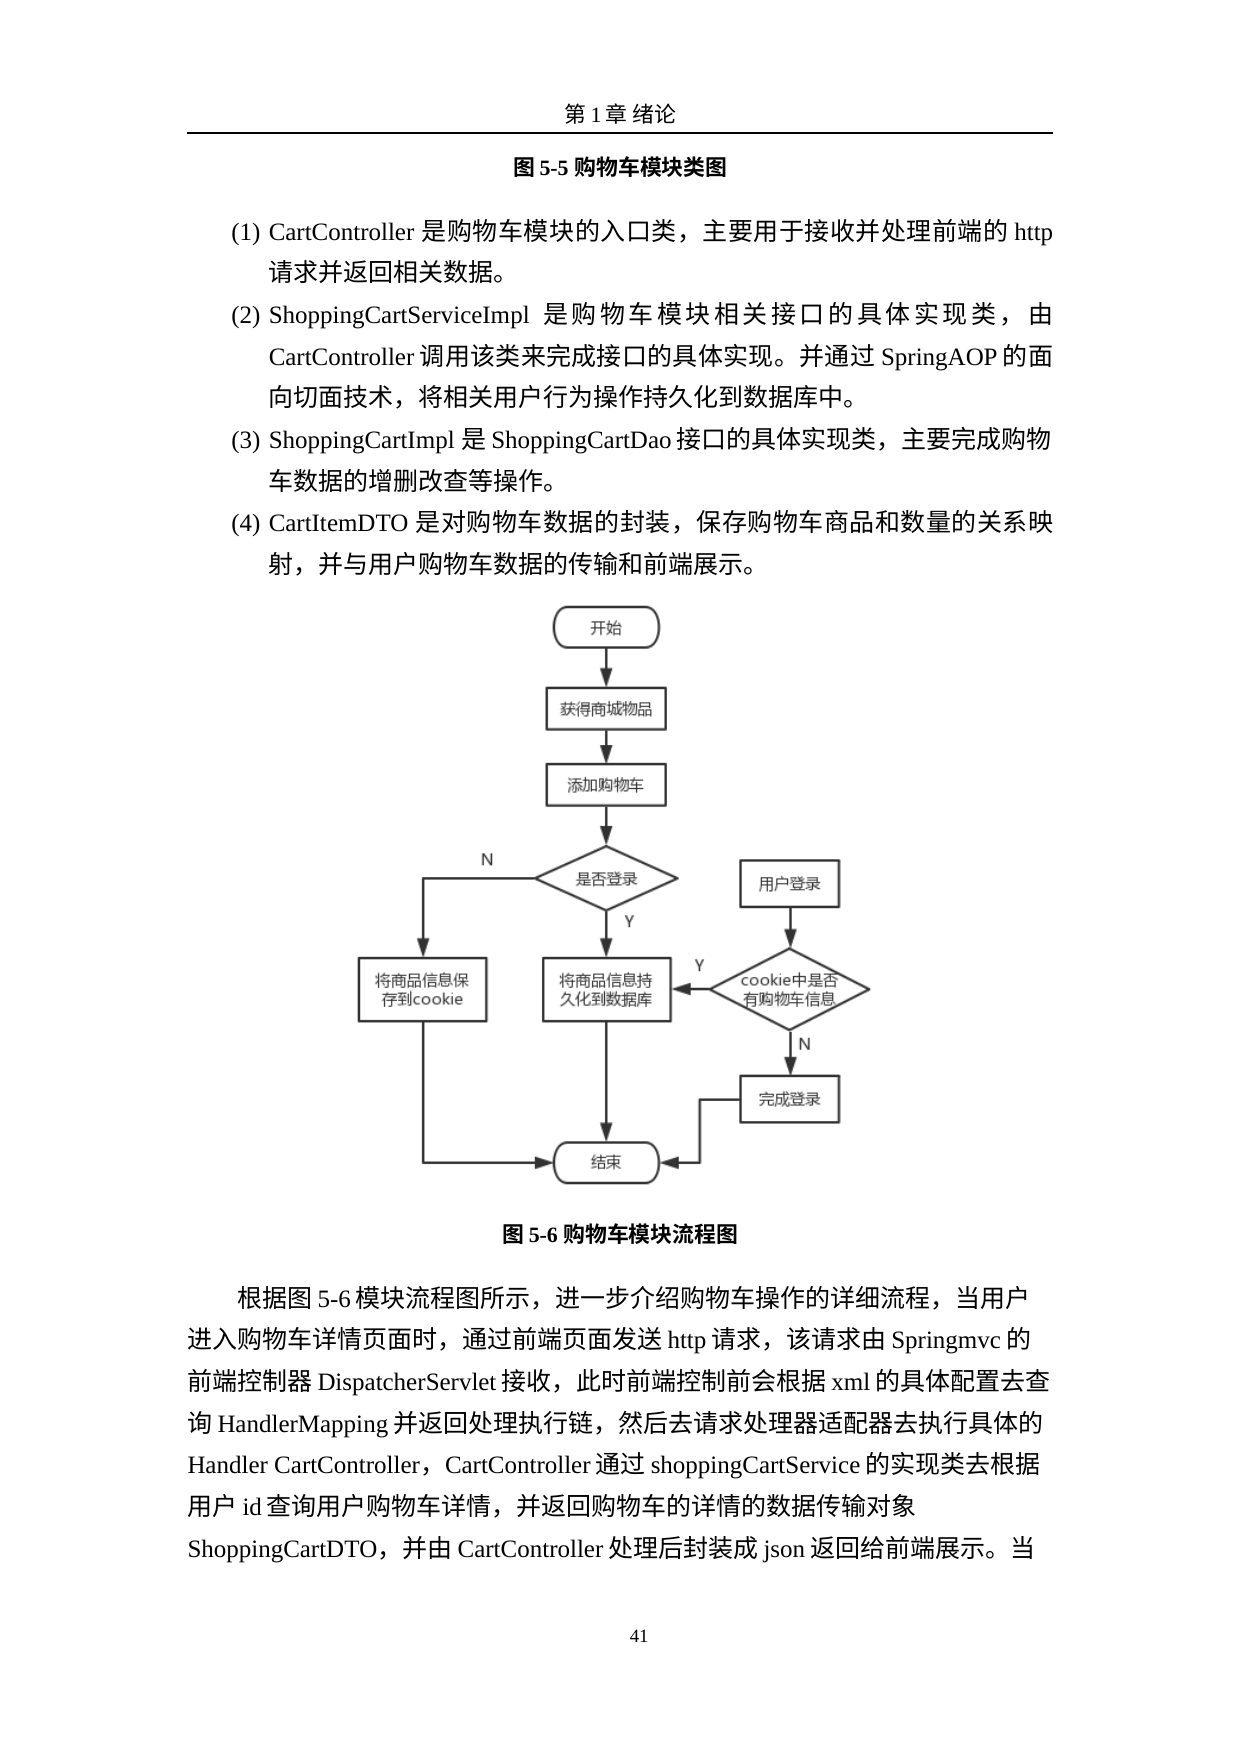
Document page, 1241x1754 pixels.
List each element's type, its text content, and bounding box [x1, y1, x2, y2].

text 图5-5 购物车模块类图 [187, 150, 1053, 182]
picture [302, 581, 938, 1205]
list CartController 是购物车模块的入口类，主要用于接收并处理前端的http请求并返回相关数据。 [231, 207, 1053, 290]
text 图5-6 购物车模块流程图 [187, 1217, 1053, 1249]
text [187, 1274, 1053, 1566]
list ShoppingCartImpl 是ShoppingCartDao接口的具体实现类，主要完成购物车数据的增删改查等操作。 [231, 415, 1053, 498]
list ShoppingCartServiceImpl 是购物车模块相关接口的具体实现类，由CartController调用该类来完成接口的具体实现。并通过SpringAOP的面向切面技术，将相关用户行为操作持久化到数据库中。 [231, 290, 1053, 415]
list CartItemDTO 是对购物车数据的封装，保存购物车商品和数量的关系映射，并与用户购物车数据的传输和前端展示。 [231, 498, 1053, 582]
